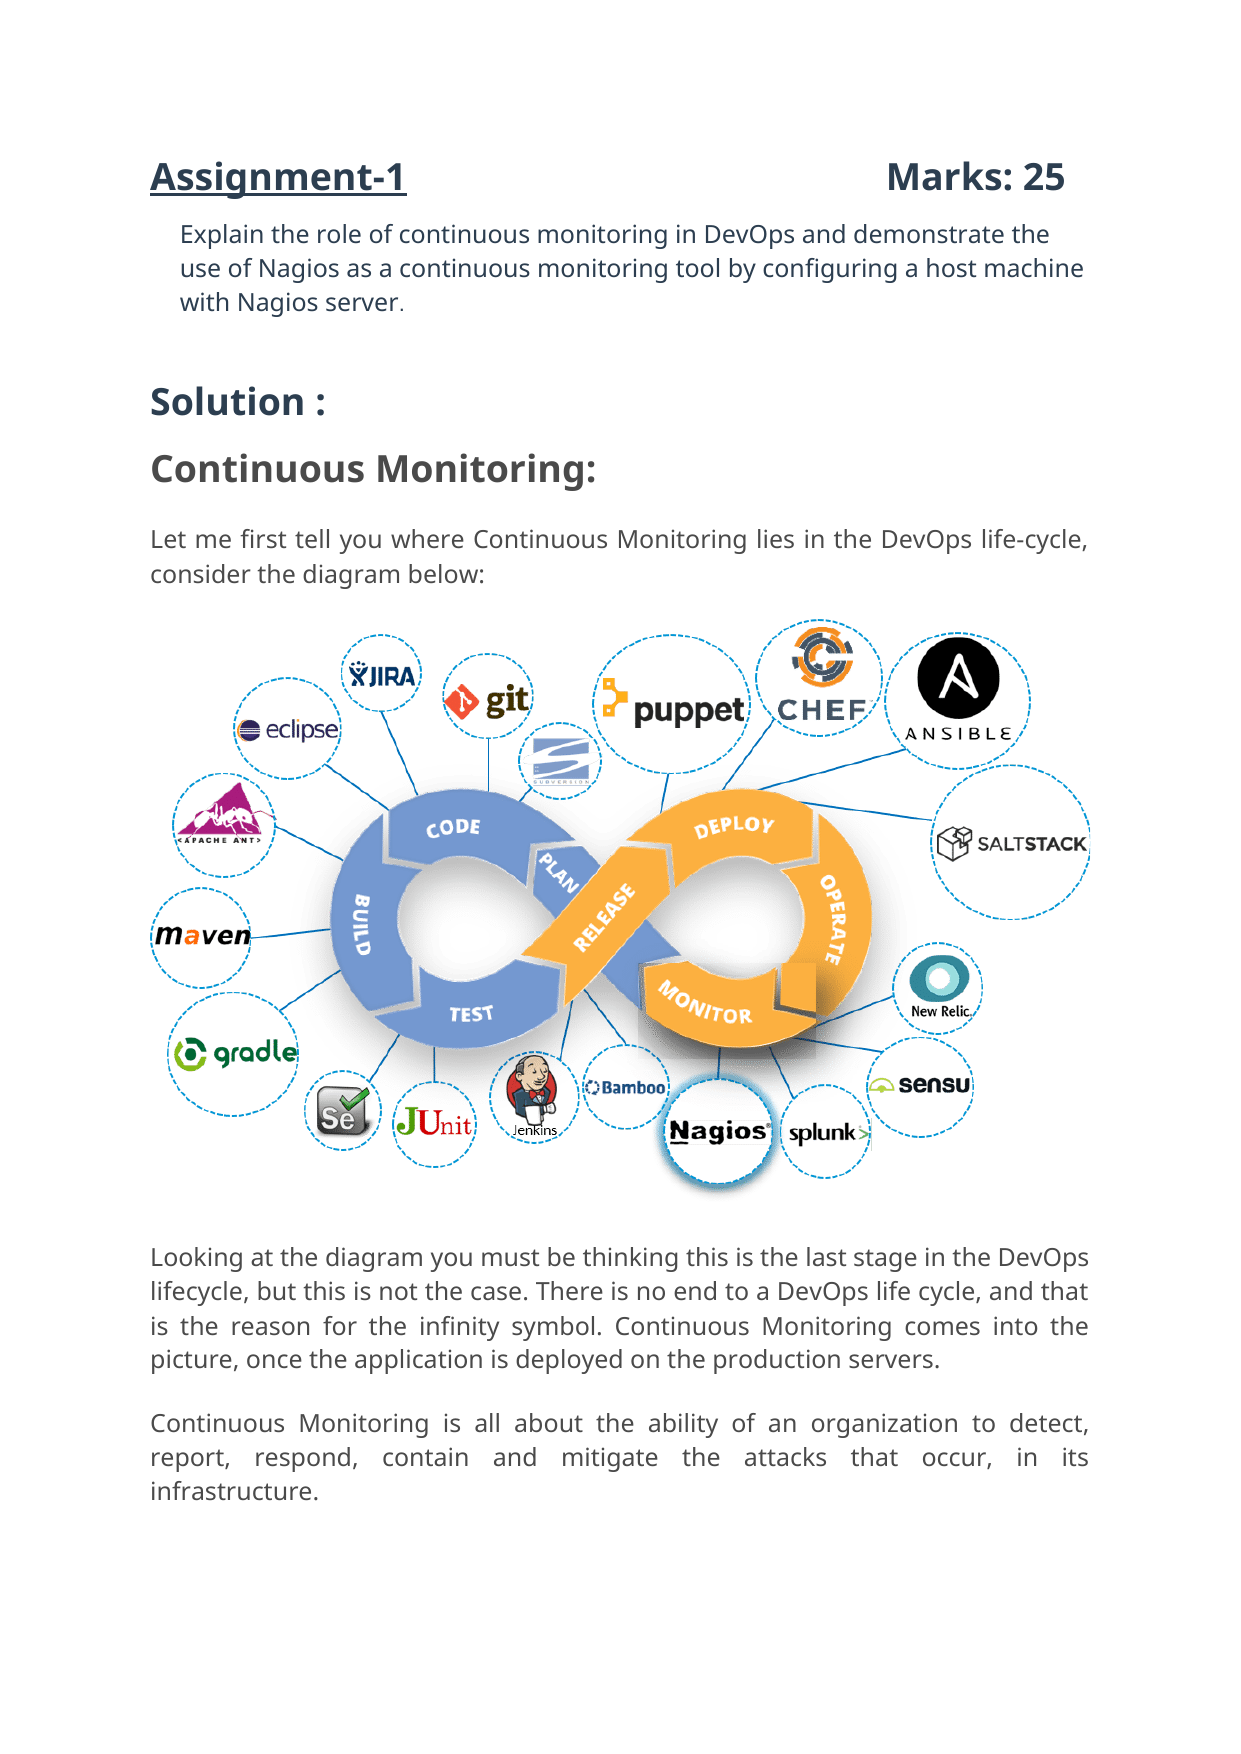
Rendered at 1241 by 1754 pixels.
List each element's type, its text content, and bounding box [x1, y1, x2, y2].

picture [150, 619, 1091, 1211]
text Solution : [150, 375, 1090, 426]
subtitle Continuous Monitoring: [150, 442, 1090, 493]
text Assignment-1 Marks: 25 [150, 150, 1090, 201]
text Let me first tell you where Continuous Monitoring lies in the DevOps life-cycle, consider the diagram below: [150, 522, 1090, 590]
text Explain the role of continuous monitoring in DevOps and demonstrate the use of Nagios as a continuous monitoring tool by configuring a host machine with Nagios server. [179, 217, 1090, 319]
text Looking at the diagram you must be thinking this is the last stage in the DevOps lifecycle, but this is not the case. There is no end to a DevOps life cycle, and that is the reason for the infinity symbol. Continuous Monitoring comes into the picture, once the application is deployed on the production servers. [150, 1240, 1090, 1376]
text Continuous Monitoring is all about the ability of an organization to detect, report, respond, contain and mitigate the attacks that occur, in its infrastructure. [150, 1405, 1090, 1508]
